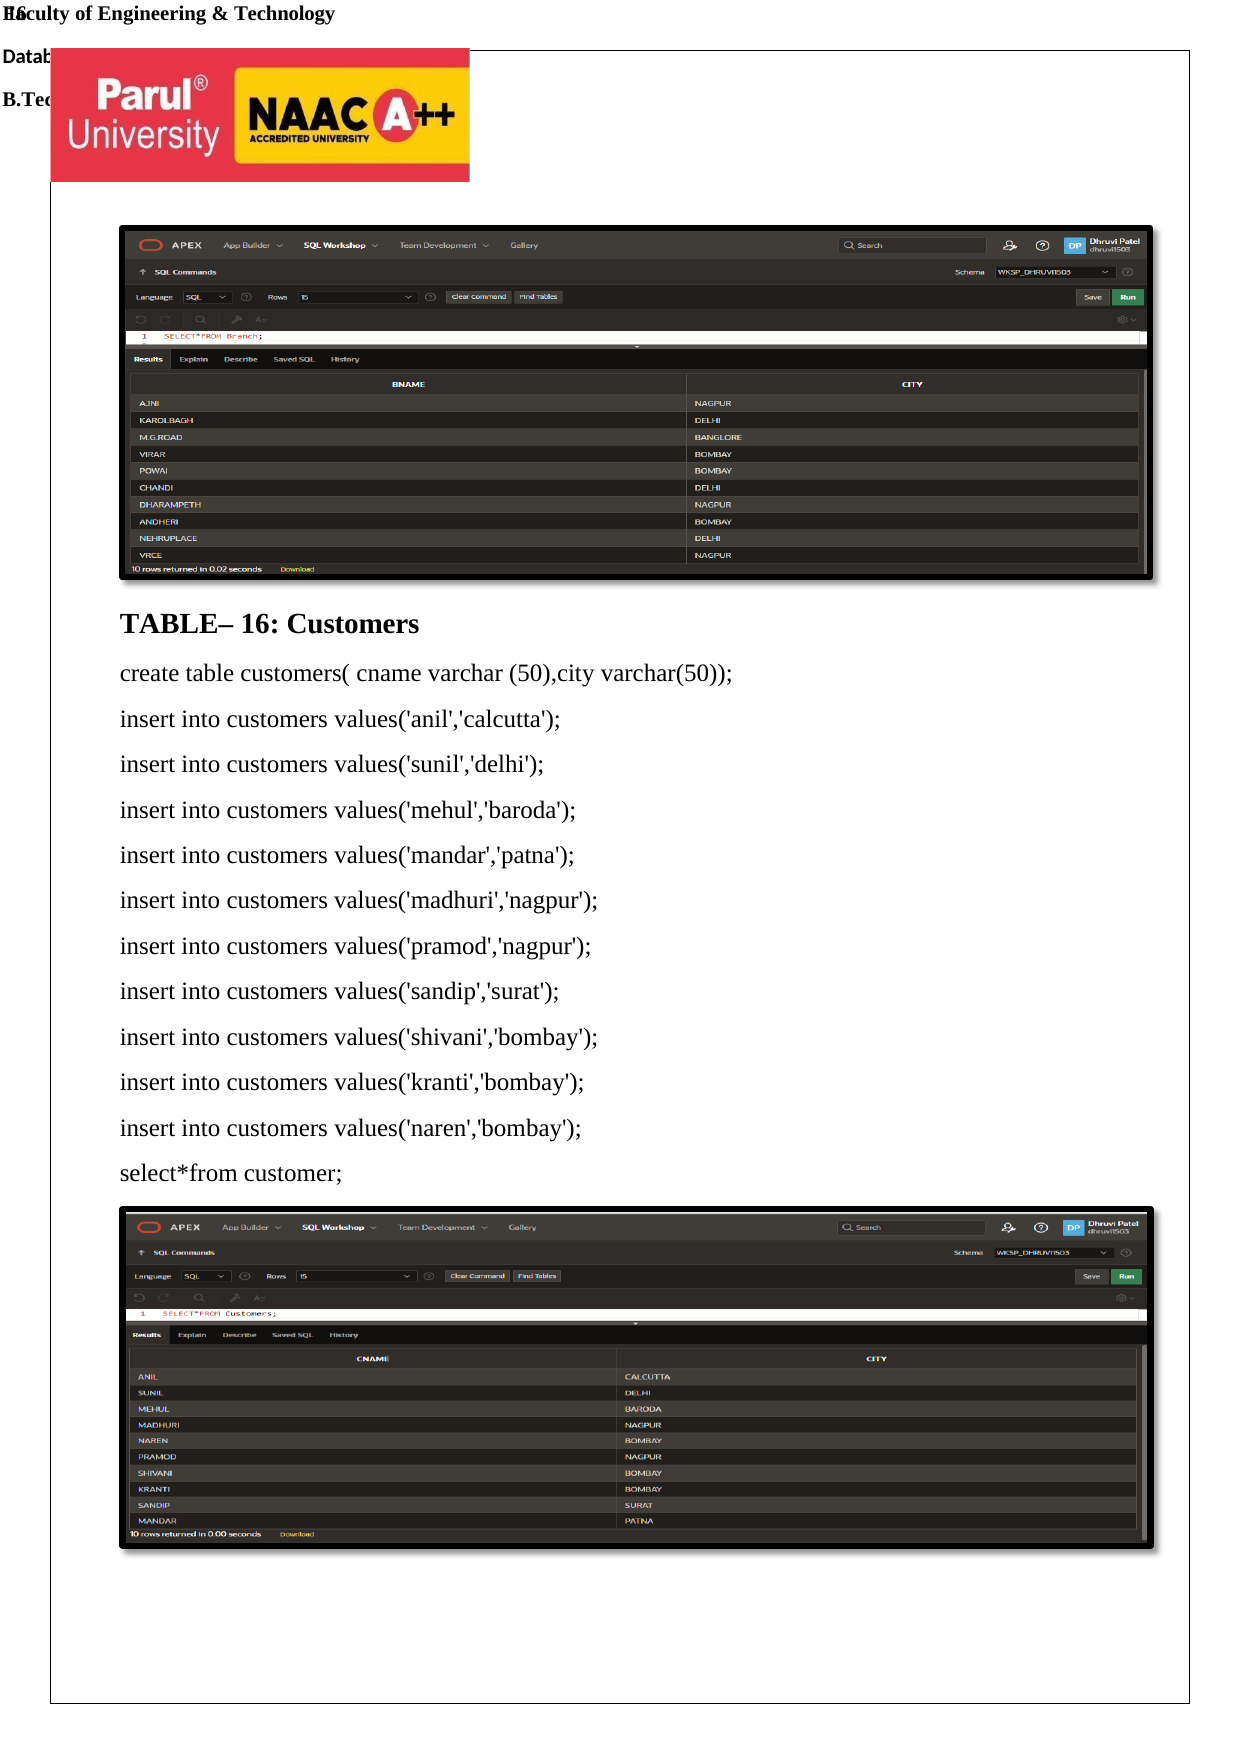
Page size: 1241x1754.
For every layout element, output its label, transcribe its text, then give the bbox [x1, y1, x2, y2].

picture [117, 1204, 1165, 1561]
text insert into customers values('sunil','delhi'); insert into customers values('mehul','baroda'); insert into customers values('mandar','patna'); insert into customers values('madhuri','nagpur'); insert into customers values('pramod','nagpur'); insert into customers values('sandip','surat'); insert into customers values('shivani','bombay'); insert into customers values('kranti','bombay'); insert into customers values('naren','bombay'); select*from customer; [119, 749, 598, 1187]
picture [117, 223, 1164, 591]
text create table customers( cname varchar (50),city varchar(50)); insert into customers values('anil','calcutta'); [119, 658, 743, 733]
picture [50, 48, 470, 182]
subtitle TABLE– 16: Customers [119, 606, 1176, 640]
